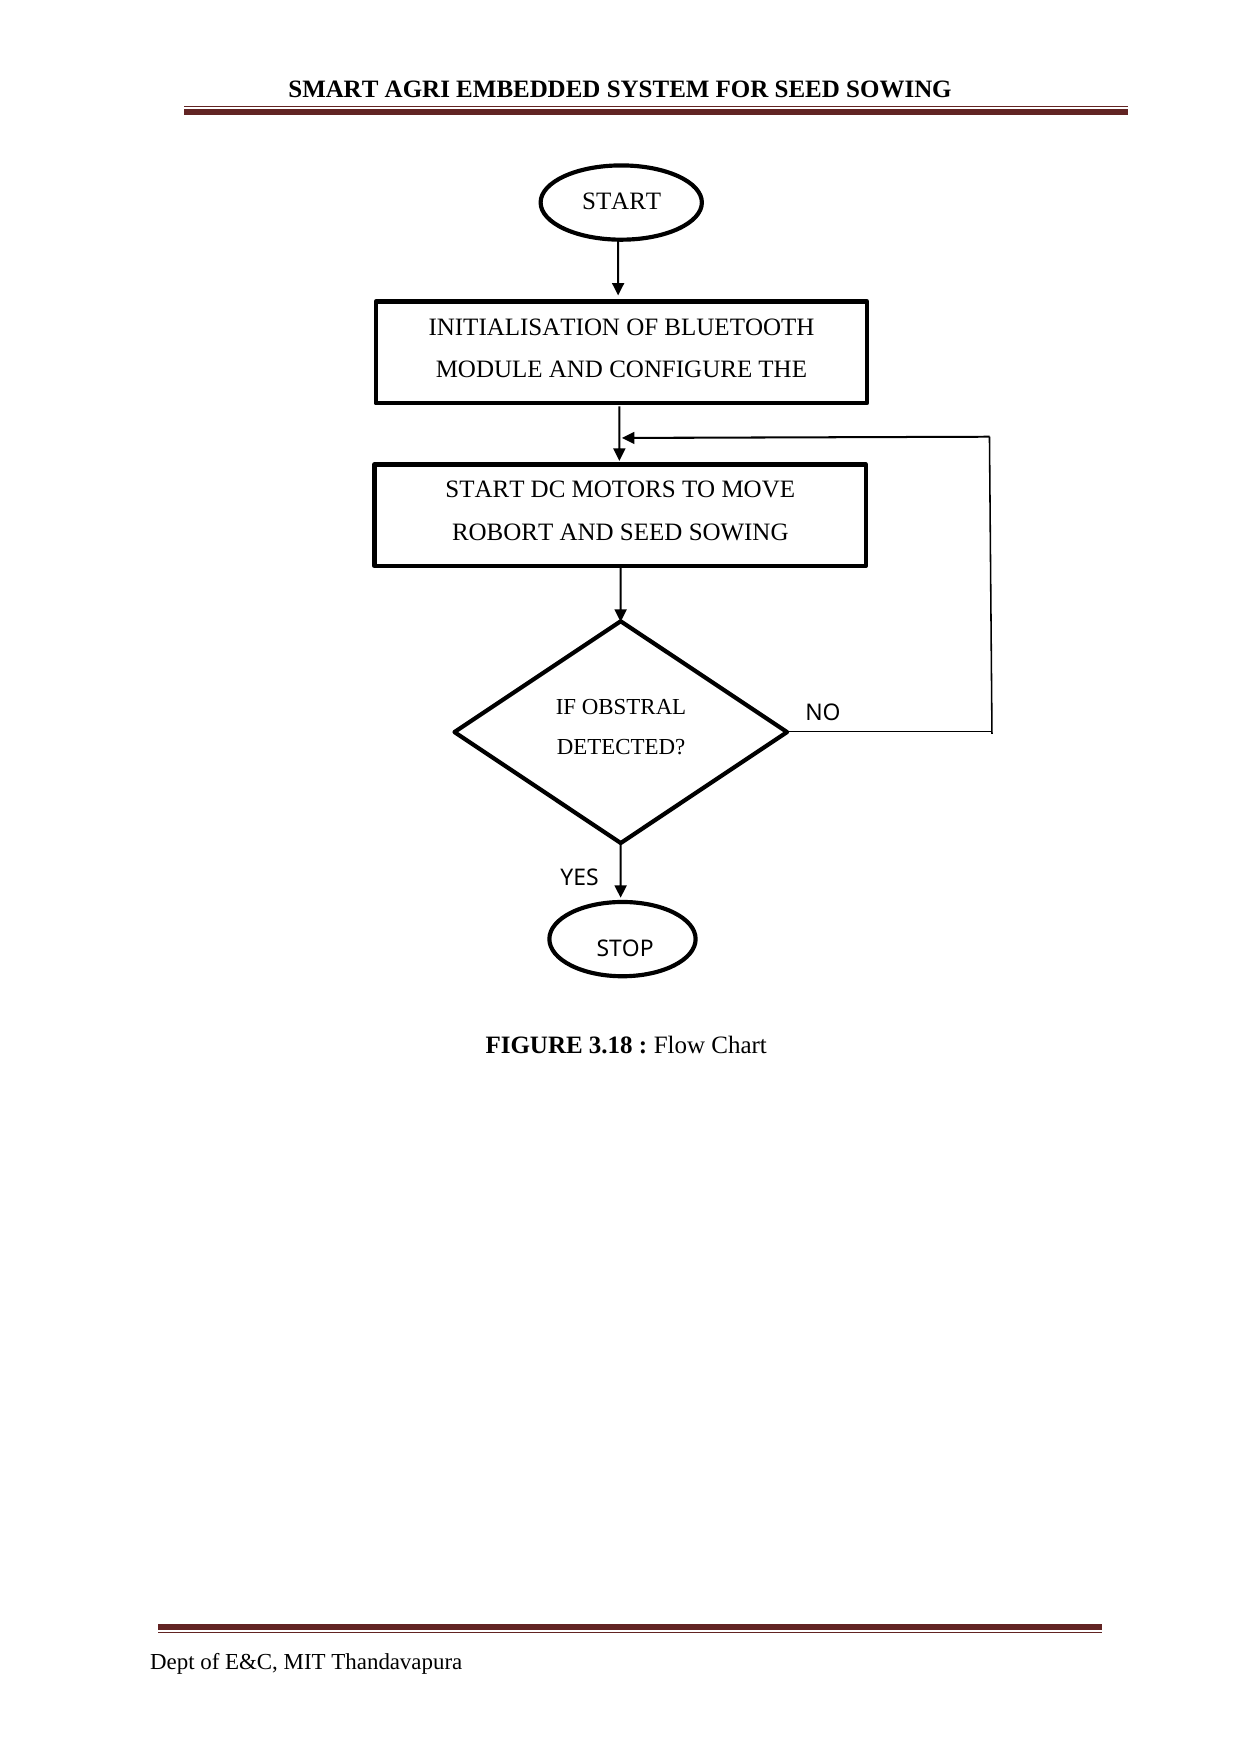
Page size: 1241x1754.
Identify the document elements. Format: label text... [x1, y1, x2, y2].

picture [625, 941, 635, 954]
picture [545, 857, 612, 884]
picture [573, 922, 673, 956]
text FIGURE 3.18 : Flow Chart [150, 1030, 767, 1059]
picture [826, 705, 836, 718]
picture [376, 473, 864, 557]
picture [809, 707, 816, 718]
picture [539, 686, 702, 778]
picture [566, 185, 677, 220]
picture [377, 311, 866, 394]
picture [643, 941, 650, 948]
picture [790, 692, 851, 718]
